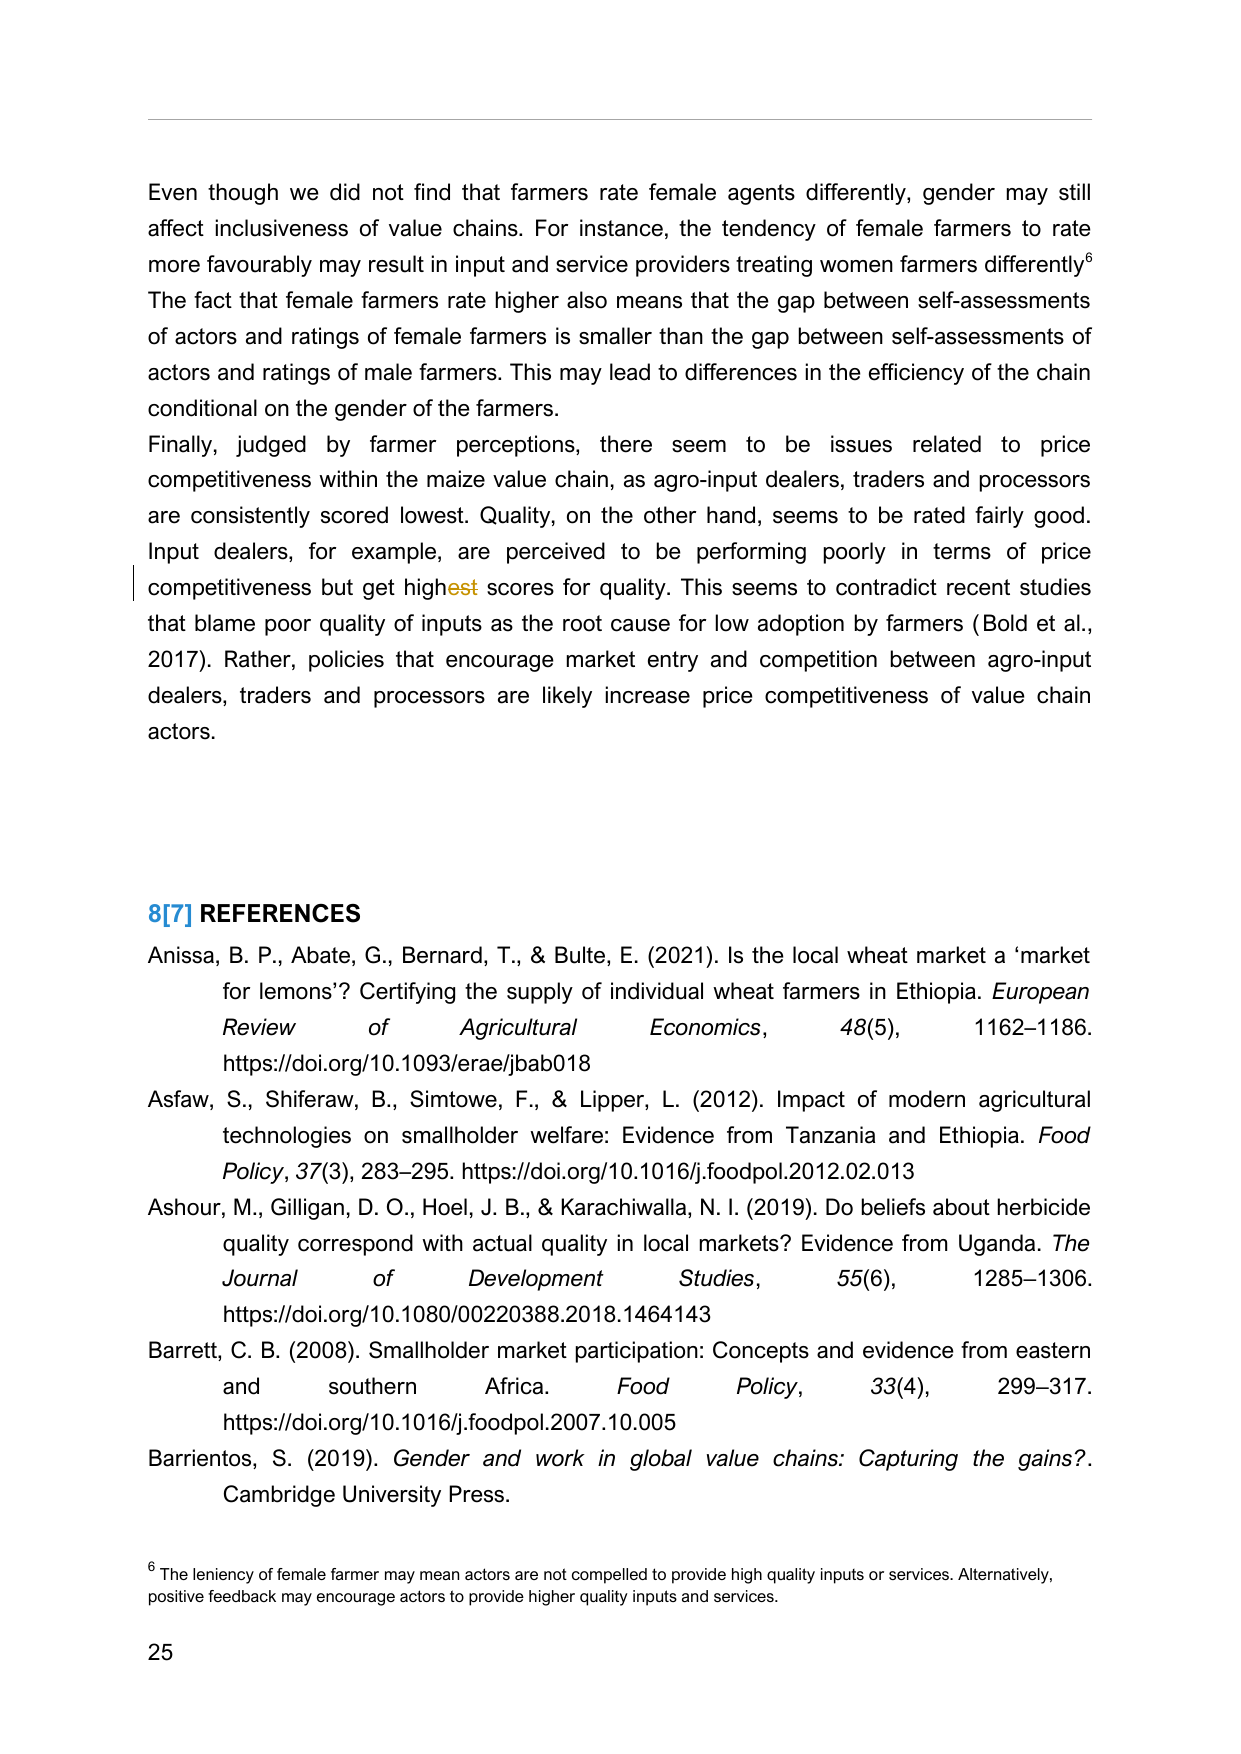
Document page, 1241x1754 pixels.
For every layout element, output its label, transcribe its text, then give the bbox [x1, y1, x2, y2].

text Anissa, B. P., Abate, G., Bernard, T., & Bulte, E. (2021). Is the local wheat market a ‘market for lemons’? Certifying the supply of individual wheat farmers in Ethiopia. European Review of Agricultural Economics, 48(5), 1162–1186. https://doi.org/10.1093/erae/jbab018 [148, 969, 1092, 1076]
text Even though we did not find that farmers rate female agents differently, gender may still affect inclusiveness of value chains. For instance, the tendency of female farmers to rate more favourably may result in input and service providers treating women farmers differently The fact that female farmers rate higher also means that the gap between self-assessments of actors and ratings of female farmers is smaller than the gap between self-assessments of actors and ratings of male farmers. This may lead to differences in the efficiency of the chain conditional on the gender of the farmers. [148, 178, 1092, 421]
text Ashour, M., Gilligan, D. O., Hoel, J. B., & Karachiwalla, N. I. (2019). Do beliefs about herbicide quality correspond with actual quality in local markets? Evidence from Uganda. The Journal of Development Studies, 55(6), 1285–1306. https://doi.org/10.1080/00220388.2018.1464143 [148, 1192, 1092, 1328]
text Finally, judged by farmer perceptions, there seem to be issues related to price competitiveness within the maize value chain, as agro-input dealers, traders and processors are consistently scored lowest. Quality, on the other hand, seems to be rated fairly good. Input dealers, for example, are perceived to be performing poorly in terms of price competitiveness but get high scores for quality. This seems to contradict recent studies that blame poor quality of inputs as the root cause for low adoption by farmers (Bold et al., 2017). Rather, policies that encourage market entry and competition between agro-input dealers, traders and processors are likely increase price competitiveness of value chain actors. [148, 429, 1092, 745]
text Barrett, C. B. (2008). Smallholder market participation: Concepts and evidence from eastern and southern Africa. Food Policy, 33(4), 299–317. https://doi.org/10.1016/j.foodpol.2007.10.005 [148, 1336, 1092, 1436]
text Asfaw, S., Shiferaw, B., Simtowe, F., & Lipper, L. (2012). Impact of modern agricultural technologies on smallholder welfare: Evidence from Tanzania and Ethiopia. Food Policy, 37(3), 283–295. https://doi.org/10.1016/j.foodpol.2012.02.013 [148, 1085, 1092, 1184]
text Barrientos, S. (2019). Gender and work in global value chains: Capturing the gains?. Cambridge University Press. [148, 1444, 1092, 1508]
subtitle References [148, 898, 1092, 928]
